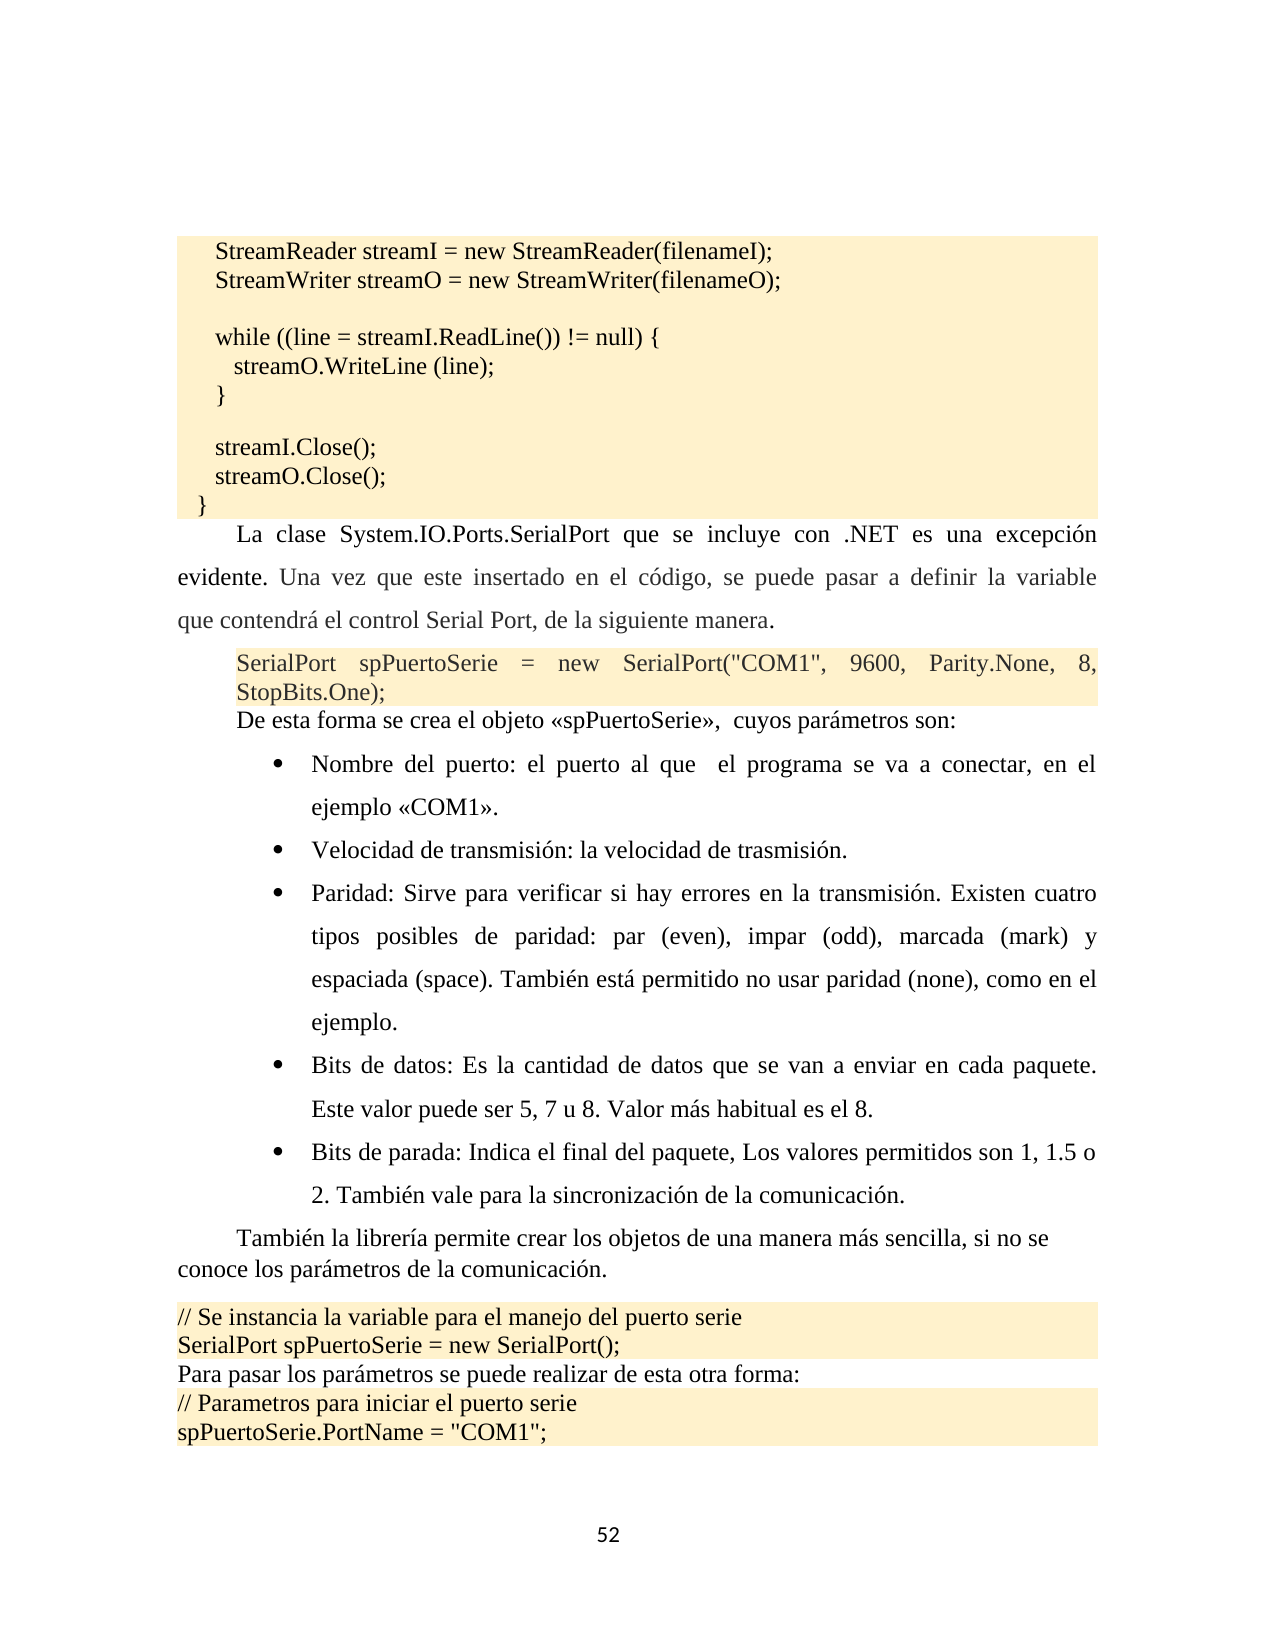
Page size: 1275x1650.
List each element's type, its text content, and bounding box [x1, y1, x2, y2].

text También la librería permite crear los objetos de una manera más sencilla, si no se conoce los parámetros de la comunicación. [177, 1223, 1098, 1283]
list Bits de parada: Indica el final del paquete, Los valores permitidos son 1, 1.5 o 2. También vale para la sincronización de la comunicación. [274, 1137, 1098, 1209]
list Velocidad de transmisión: la velocidad de trasmisión. [274, 835, 1098, 864]
text spPuertoSerie.PortName = "COM1"; [177, 1417, 1098, 1446]
list Bits de datos: Es la cantidad de datos que se van a enviar en cada paquete. Este valor puede ser 5, 7 u 8. Valor más habitual es el 8. [274, 1051, 1098, 1122]
text StreamWriter streamO = new StreamWriter(filenameO); [177, 265, 1098, 294]
text SerialPort spPuertoSerie = new SerialPort(); [177, 1331, 1098, 1359]
text while ((line = streamI.ReadLine()) != null) { [177, 322, 1098, 351]
text } [177, 380, 1098, 409]
text De esta forma se crea el objeto «spPuertoSerie», cuyos parámetros son: [177, 706, 1098, 734]
list Nombre del puerto: el puerto al que el programa se va a conectar, en el ejemplo «COM1». [274, 749, 1098, 821]
text SerialPort spPuertoSerie = new SerialPort("COM1", 9600, Parity.None, 8, StopBits.One); [236, 648, 1098, 706]
text StreamReader streamI = new StreamReader(filenameI); [177, 236, 1098, 265]
text streamO.WriteLine (line); [177, 351, 1098, 380]
text Para pasar los parámetros se puede realizar de esta otra forma: [177, 1359, 1098, 1388]
text } [177, 490, 1098, 519]
text // Se instancia la variable para el manejo del puerto serie [177, 1302, 1098, 1331]
text // Parametros para iniciar el puerto serie [177, 1388, 1098, 1417]
list Paridad: Sirve para verificar si hay errores en la transmisión. Existen cuatro tipos posibles de paridad: par (even), impar (odd), marcada (mark) y espaciada (space). También está permitido no usar paridad (none), como en el ejemplo. [274, 878, 1098, 1036]
text La clase System.IO.Ports.SerialPort que se incluye con .NET es una excepción evidente. Una vez que este insertado en el código, se puede pasar a definir la variable que contendrá el control Serial Port, de la siguiente manera. [177, 519, 1098, 634]
text streamI.Close(); [177, 432, 1098, 461]
text streamO.Close(); [177, 461, 1098, 490]
